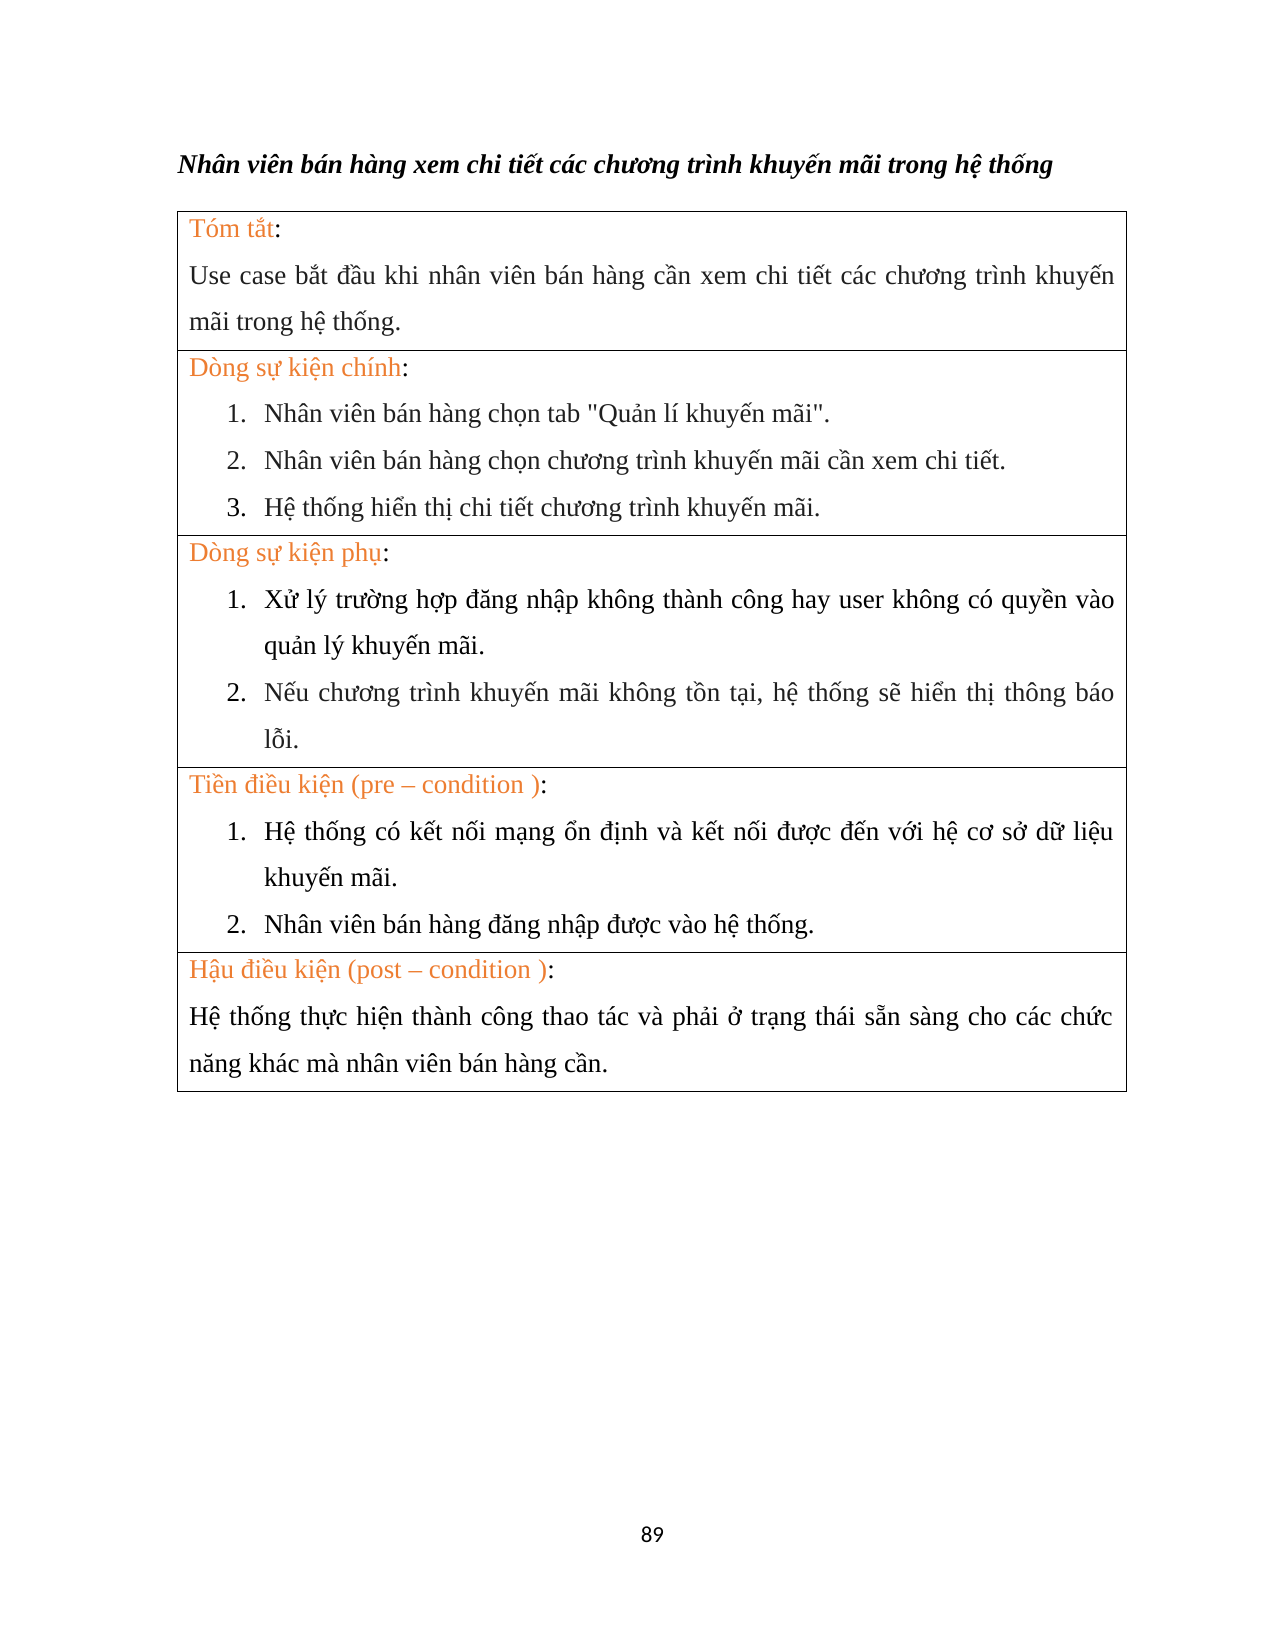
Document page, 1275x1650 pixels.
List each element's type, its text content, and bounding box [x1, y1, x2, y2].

table_cell Hậu điều kiện (post – condition ): Hệ thống thực hiện thành công thao tác và phải ở trạng thái sẵn sàng cho các chức năng khác mà nhân viên bán hàng cần. [178, 953, 1126, 1091]
table_cell Dòng sự kiện phụ: Xử lý trường hợp đăng nhập không thành công hay user không có quyền vào quản lý khuyến mãi. Nếu chương trình khuyến mãi không tồn tại, hệ thống sẽ hiển thị thông báo lỗi. [178, 536, 1126, 767]
table_cell Tiền điều kiện (pre – condition ): Hệ thống có kết nối mạng ổn định và kết nối được đến với hệ cơ sở dữ liệu khuyến mãi. Nhân viên bán hàng đăng nhập được vào hệ thống. [178, 768, 1126, 952]
table_header Tóm tắt: Use case bắt đầu khi nhân viên bán hàng cần xem chi tiết các chương trình khuyến mãi trong hệ thống. [178, 212, 1126, 350]
text Nhân viên bán hàng xem chi tiết các chương trình khuyến mãi trong hệ thống [177, 148, 1127, 179]
table_cell Dòng sự kiện chính: Nhân viên bán hàng chọn tab "Quản lí khuyến mãi". Nhân viên bán hàng chọn chương trình khuyến mãi cần xem chi tiết. Hệ thống hiển thị chi tiết chương trình khuyến mãi. [178, 351, 1126, 535]
